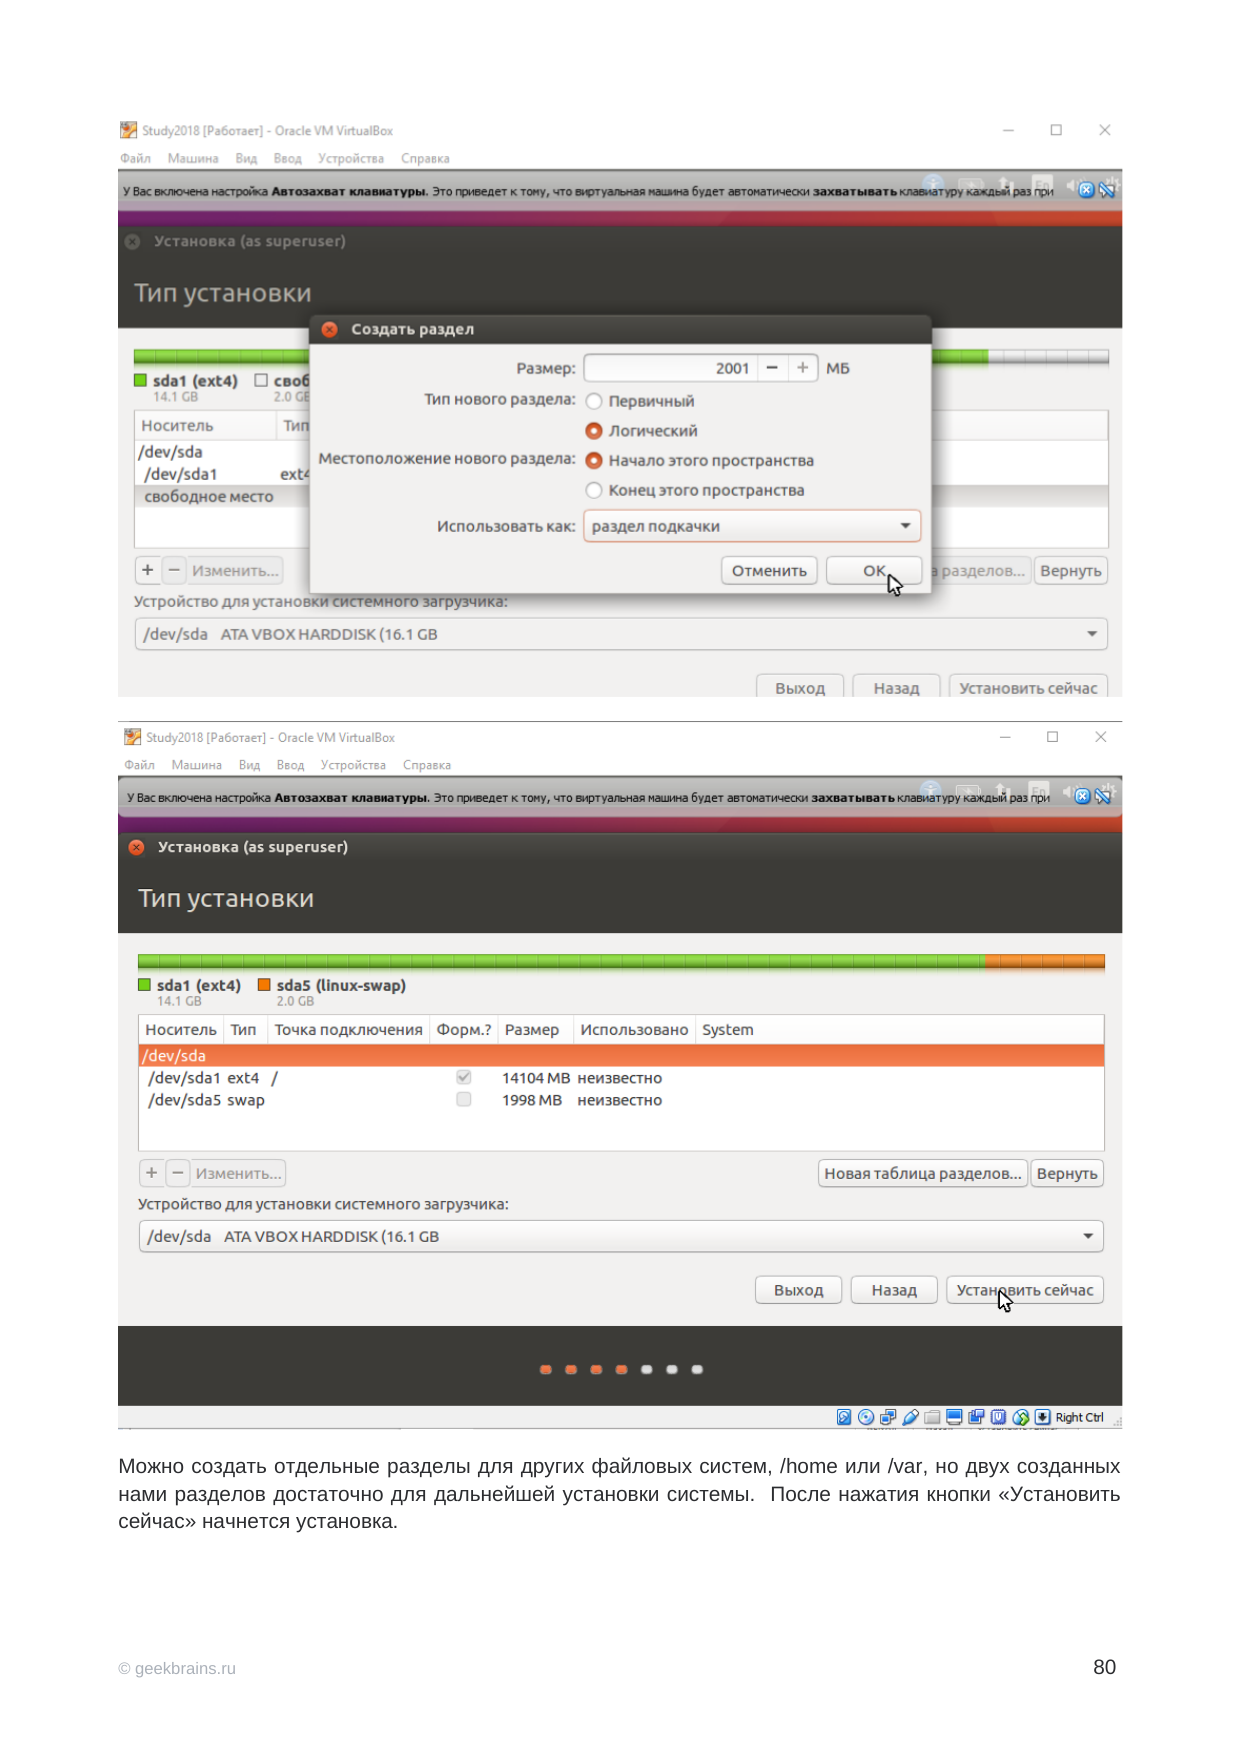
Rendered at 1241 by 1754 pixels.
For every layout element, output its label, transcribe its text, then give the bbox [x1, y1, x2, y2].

picture [118, 721, 1123, 1430]
text Можно создать отдельные разделы для других файловых систем, /home или /var, но двух созданных нами разделов достаточно для дальнейшей установки системы. После нажатия кнопки «Установить сейчас» начнется установка. [118, 1454, 1122, 1533]
picture [118, 118, 1123, 698]
